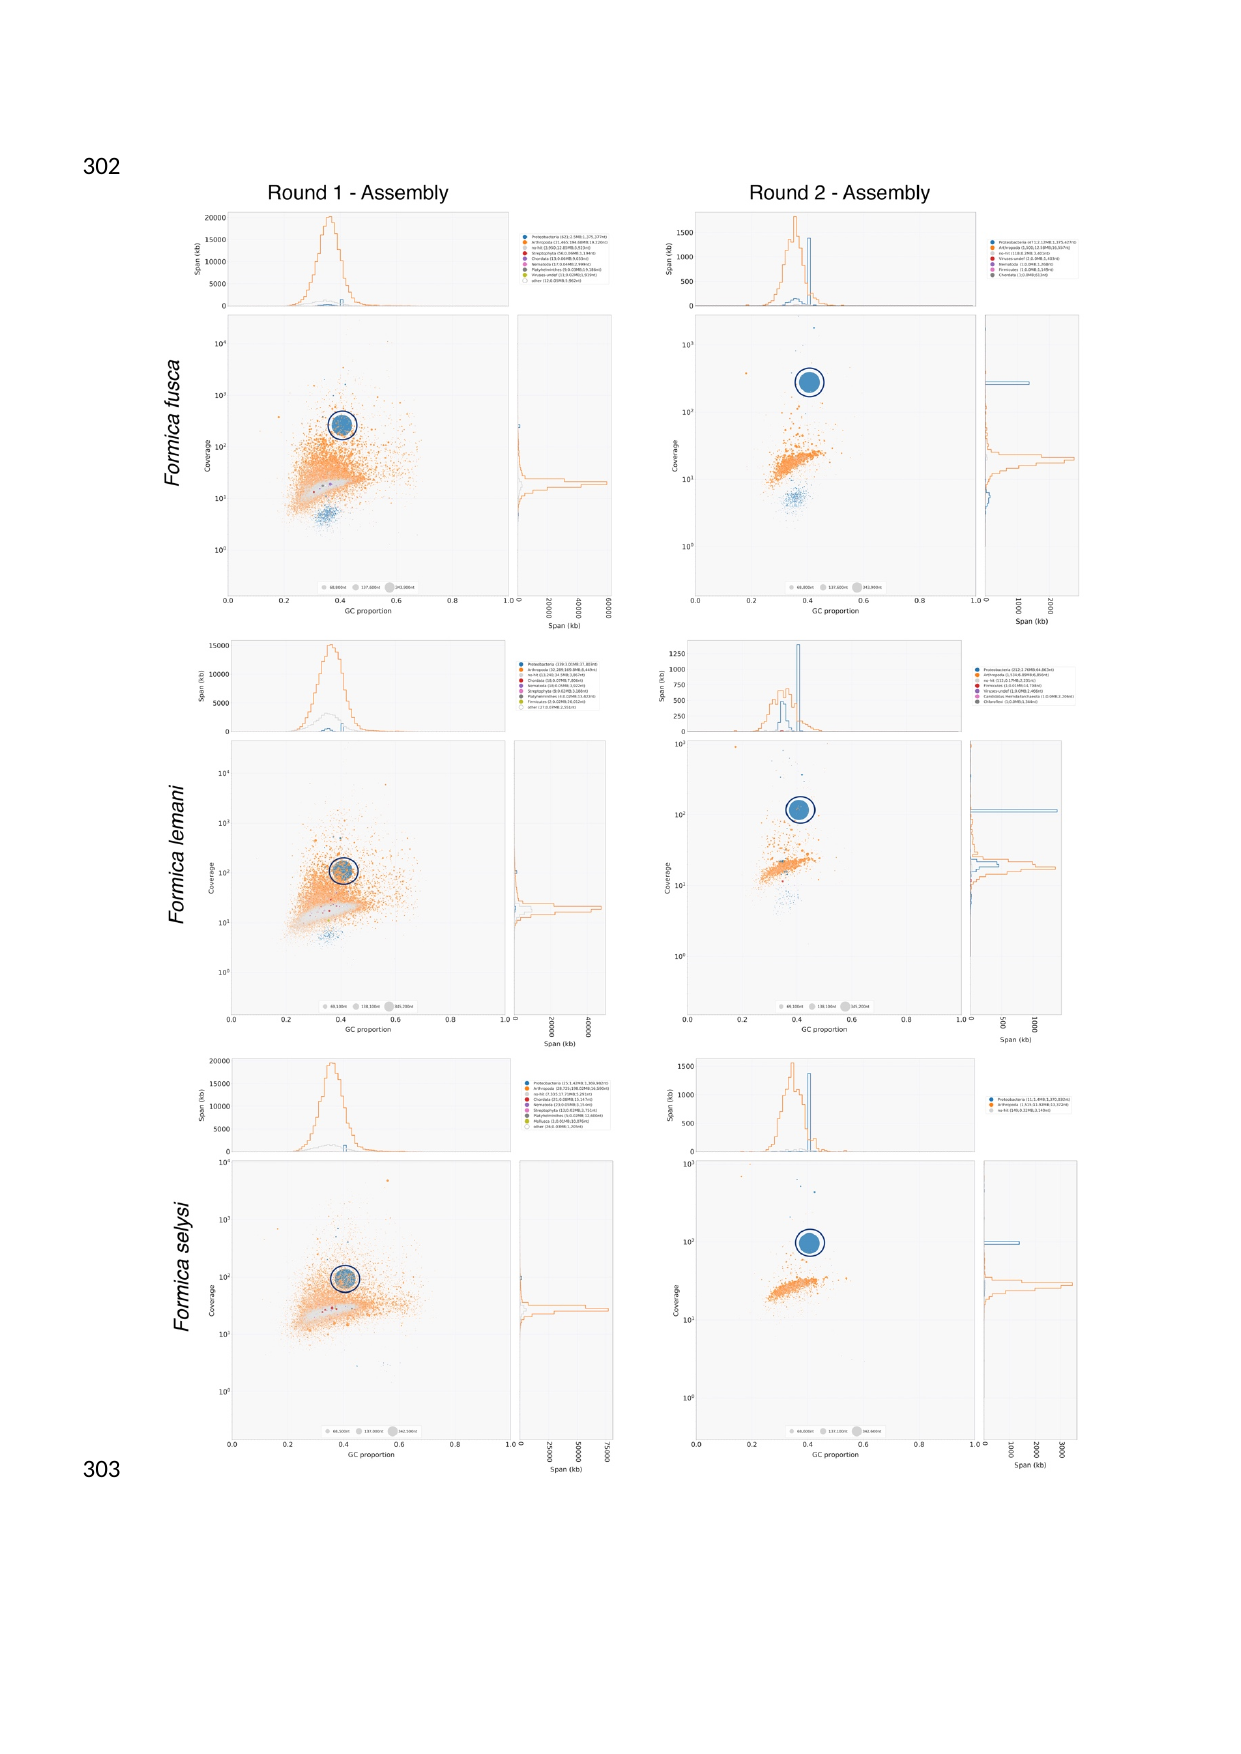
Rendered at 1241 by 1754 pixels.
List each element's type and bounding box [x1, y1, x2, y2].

picture [150, 178, 1091, 1478]
